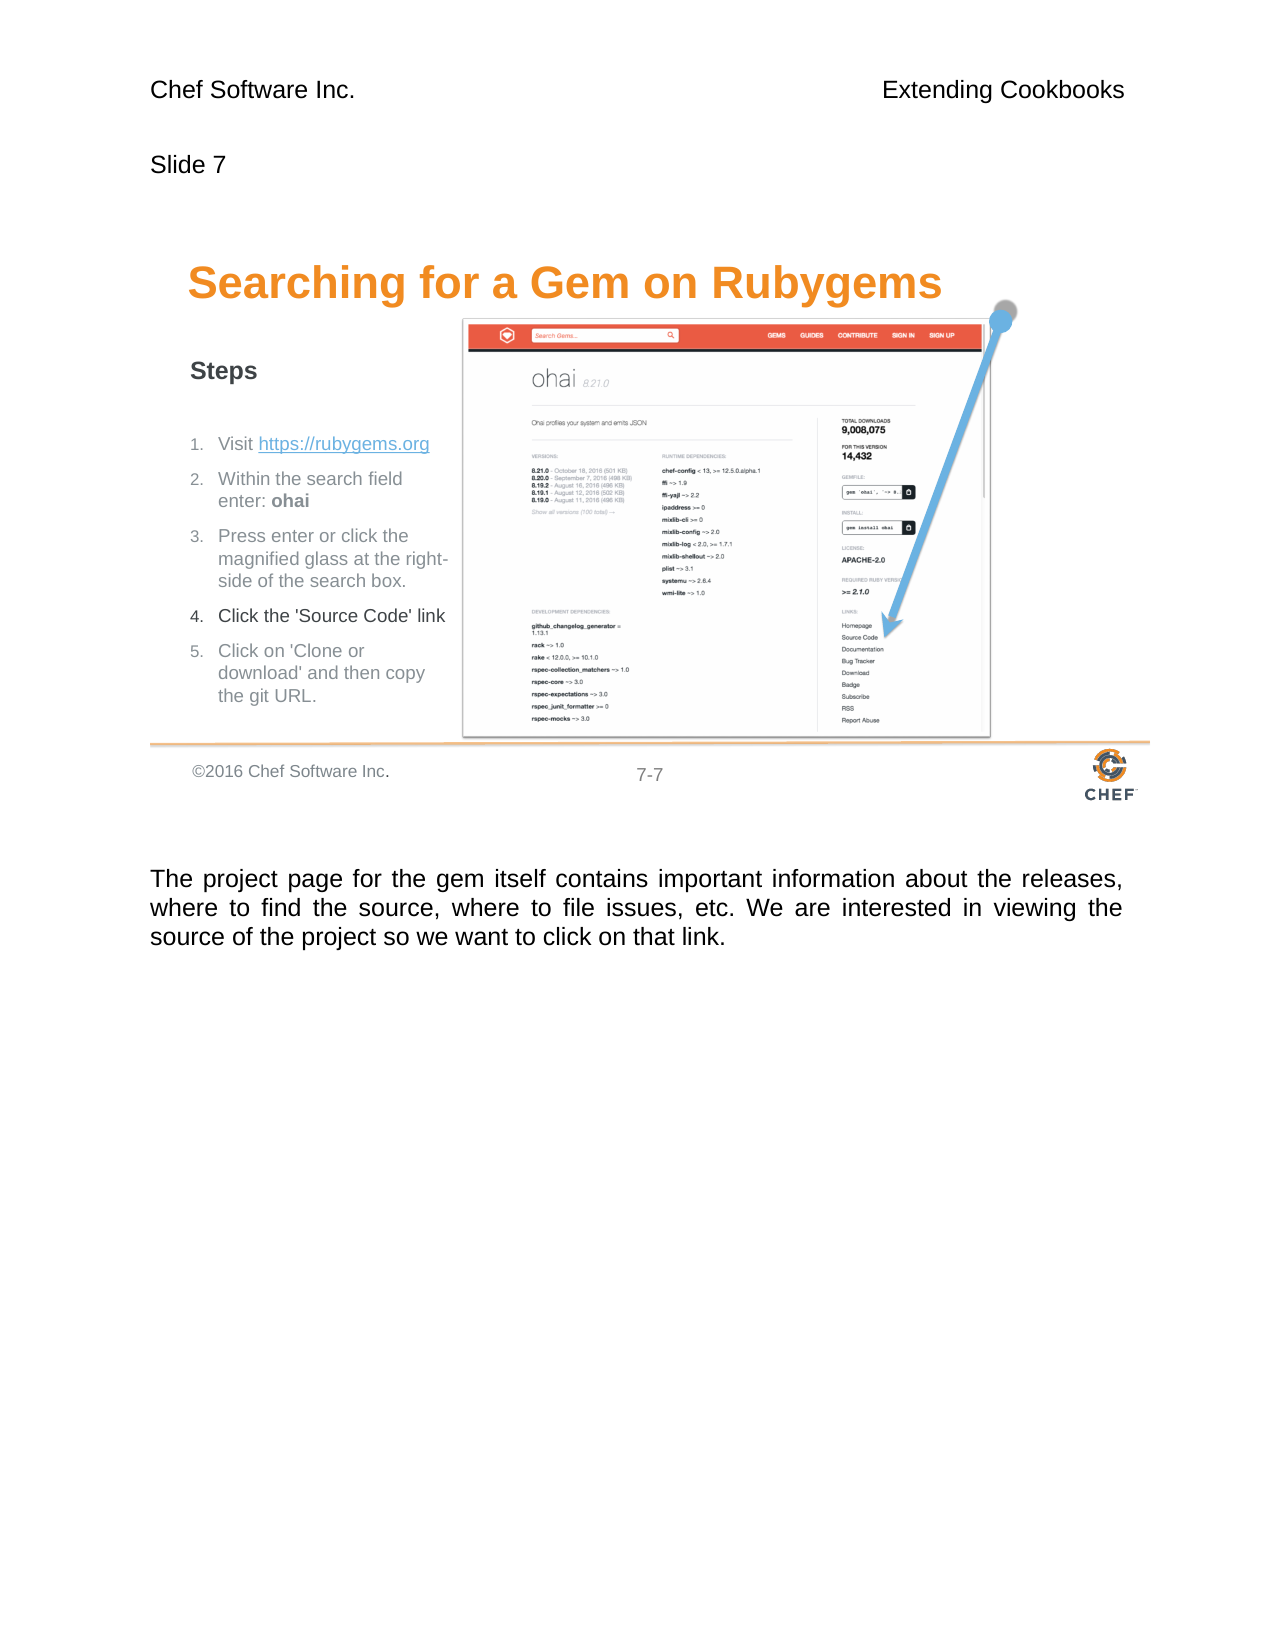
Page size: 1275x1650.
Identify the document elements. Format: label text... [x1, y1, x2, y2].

text Slide 7 [150, 150, 1125, 179]
text The project page for the gem itself contains important information about the releases, where to find the source, where to file issues, etc. We are interested in viewing the source of the project so we want to click on that link. [150, 864, 1125, 950]
